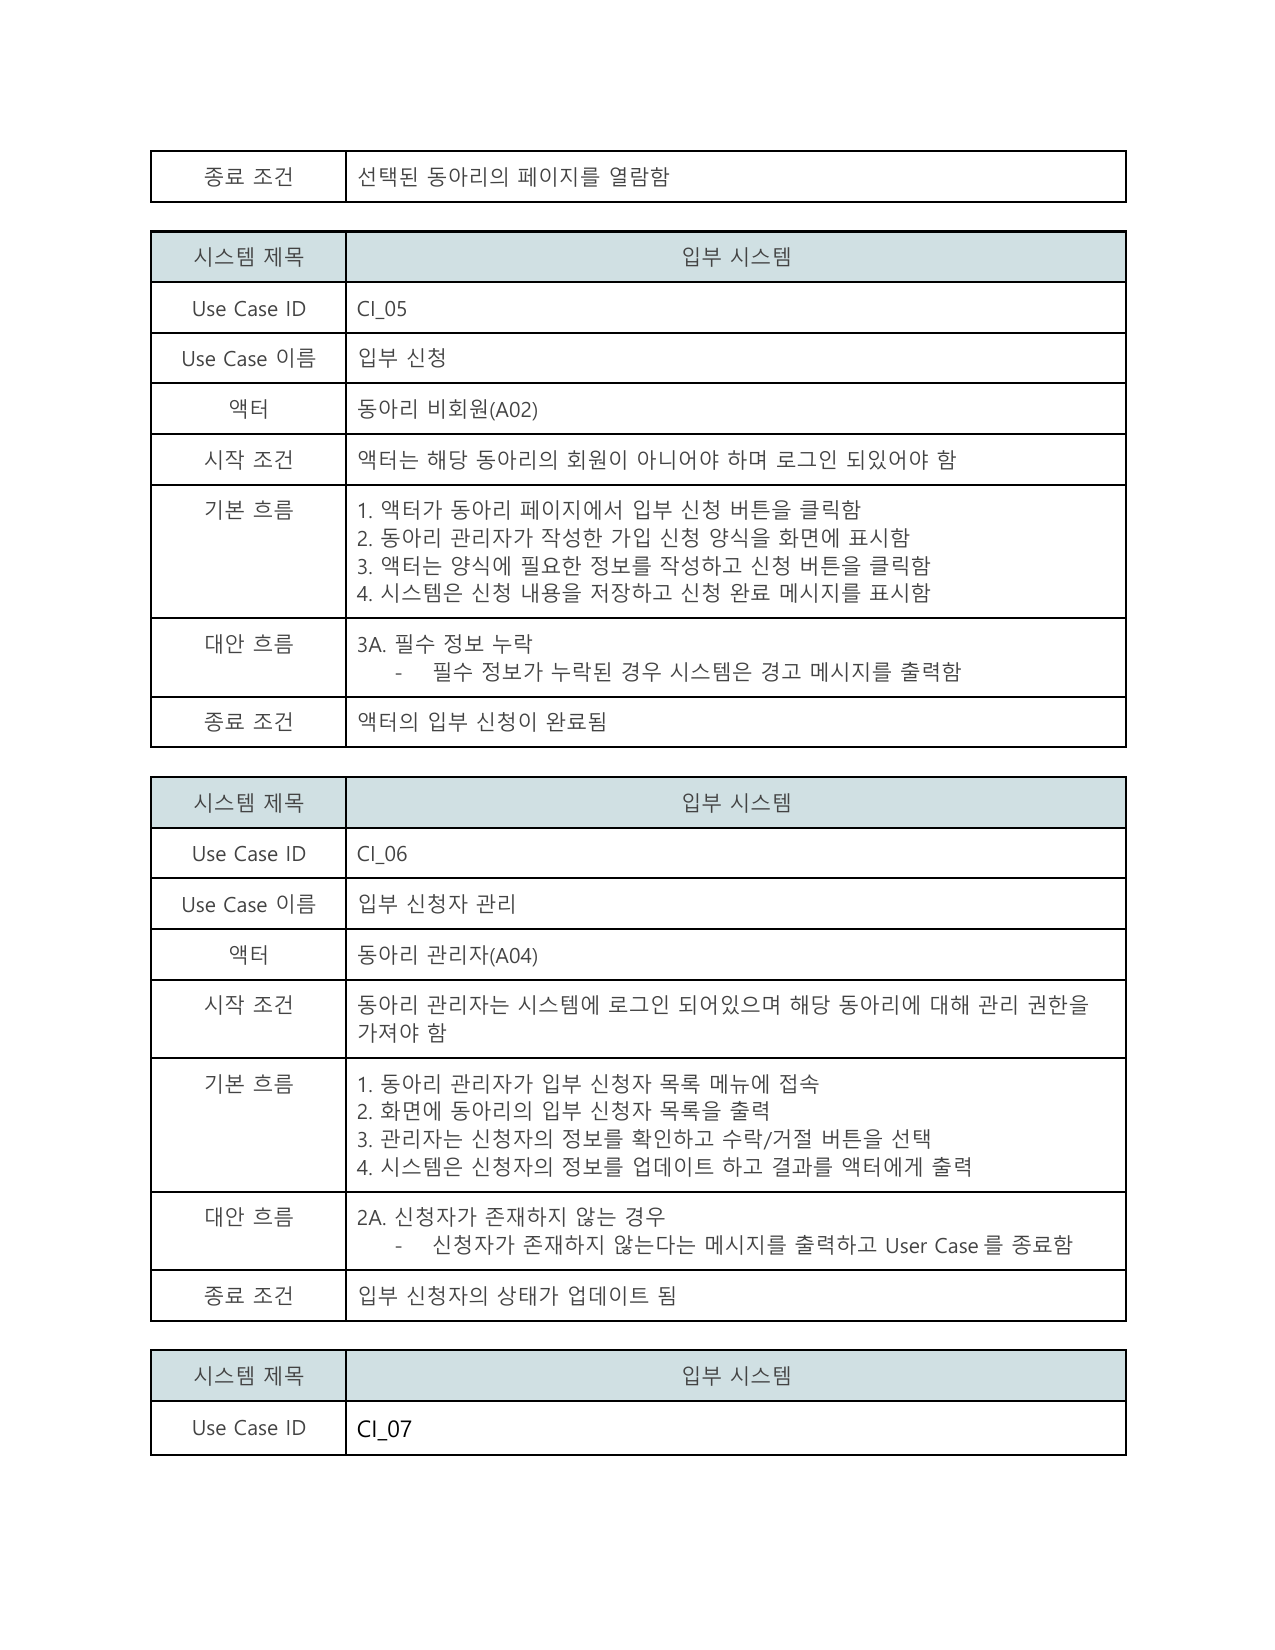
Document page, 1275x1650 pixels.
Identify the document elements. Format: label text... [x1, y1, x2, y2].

table_cell CI_05 [347, 283, 1125, 332]
table_cell 액터는 해당 동아리의 회원이 아니어야 하며 로그인 되있어야 함 [347, 435, 1125, 483]
table_cell 시작 조건 [152, 435, 345, 483]
table_cell 2A. 신청자가 존재하지 않는 경우 신청자가 존재하지 않는다는 메시지를 출력하고 User Case를 종료함 [347, 1193, 1125, 1269]
table_cell 입부 신청자 관리 [347, 879, 1125, 928]
table_cell 1. 동아리 관리자가 입부 신청자 목록 메뉴에 접속 2. 화면에 동아리의 입부 신청자 목록을 출력 3. 관리자는 신청자의 정보를 확인하고 수락/거절 버튼을 선택 4. 시스템은 신청자의 정보를 업데이트 하고 결과를 액터에게 출력 [347, 1059, 1125, 1191]
table_cell 선택된 동아리의 페이지를 열람함 [347, 152, 1125, 201]
table_cell 입부 신청자의 상태가 업데이트 됨 [347, 1271, 1125, 1319]
table_header 입부 시스템 [347, 233, 1125, 281]
table_cell 종료 조건 [152, 698, 345, 746]
table_header 시스템 제목 [152, 233, 345, 281]
table_header 입부 시스템 [347, 778, 1125, 827]
table_cell 액터 [152, 384, 345, 433]
table_cell 기본 흐름 [152, 1059, 345, 1191]
table_cell Use Case ID [152, 283, 345, 332]
table_cell 대안 흐름 [152, 1193, 345, 1269]
table_cell 대안 흐름 [152, 619, 345, 696]
table_cell 동아리 비회원(A02) [347, 384, 1125, 433]
table_cell Use Case ID [152, 1402, 345, 1453]
table_cell 입부 신청 [347, 334, 1125, 382]
table_cell Use Case 이름 [152, 879, 345, 928]
table_cell 종료 조건 [152, 1271, 345, 1319]
table_cell Use Case 이름 [152, 334, 345, 382]
table_cell 3A. 필수 정보 누락 필수 정보가 누락된 경우 시스템은 경고 메시지를 출력함 [347, 619, 1125, 696]
table_cell CI_06 [347, 829, 1125, 877]
table_cell 액터의 입부 신청이 완료됨 [347, 698, 1125, 746]
table_cell 1. 액터가 동아리 페이지에서 입부 신청 버튼을 클릭함 2. 동아리 관리자가 작성한 가입 신청 양식을 화면에 표시함 3. 액터는 양식에 필요한 정보를 작성하고 신청 버튼을 클릭함 4. 시스템은 신청 내용을 저장하고 신청 완료 메시지를 표시함 [347, 486, 1125, 617]
table_cell 동아리 관리자는 시스템에 로그인 되어있으며 해당 동아리에 대해 관리 권한을 가져야 함 [347, 981, 1125, 1057]
table_header 시스템 제목 [152, 778, 345, 827]
table_cell CI_07 [347, 1402, 1125, 1453]
table_header 입부 시스템 [347, 1351, 1125, 1400]
table_cell 시작 조건 [152, 981, 345, 1057]
table_cell 기본 흐름 [152, 486, 345, 617]
table_cell 종료 조건 [152, 152, 345, 201]
table_cell 액터 [152, 930, 345, 978]
table_header 시스템 제목 [152, 1351, 345, 1400]
table_cell Use Case ID [152, 829, 345, 877]
table_cell 동아리 관리자(A04) [347, 930, 1125, 978]
